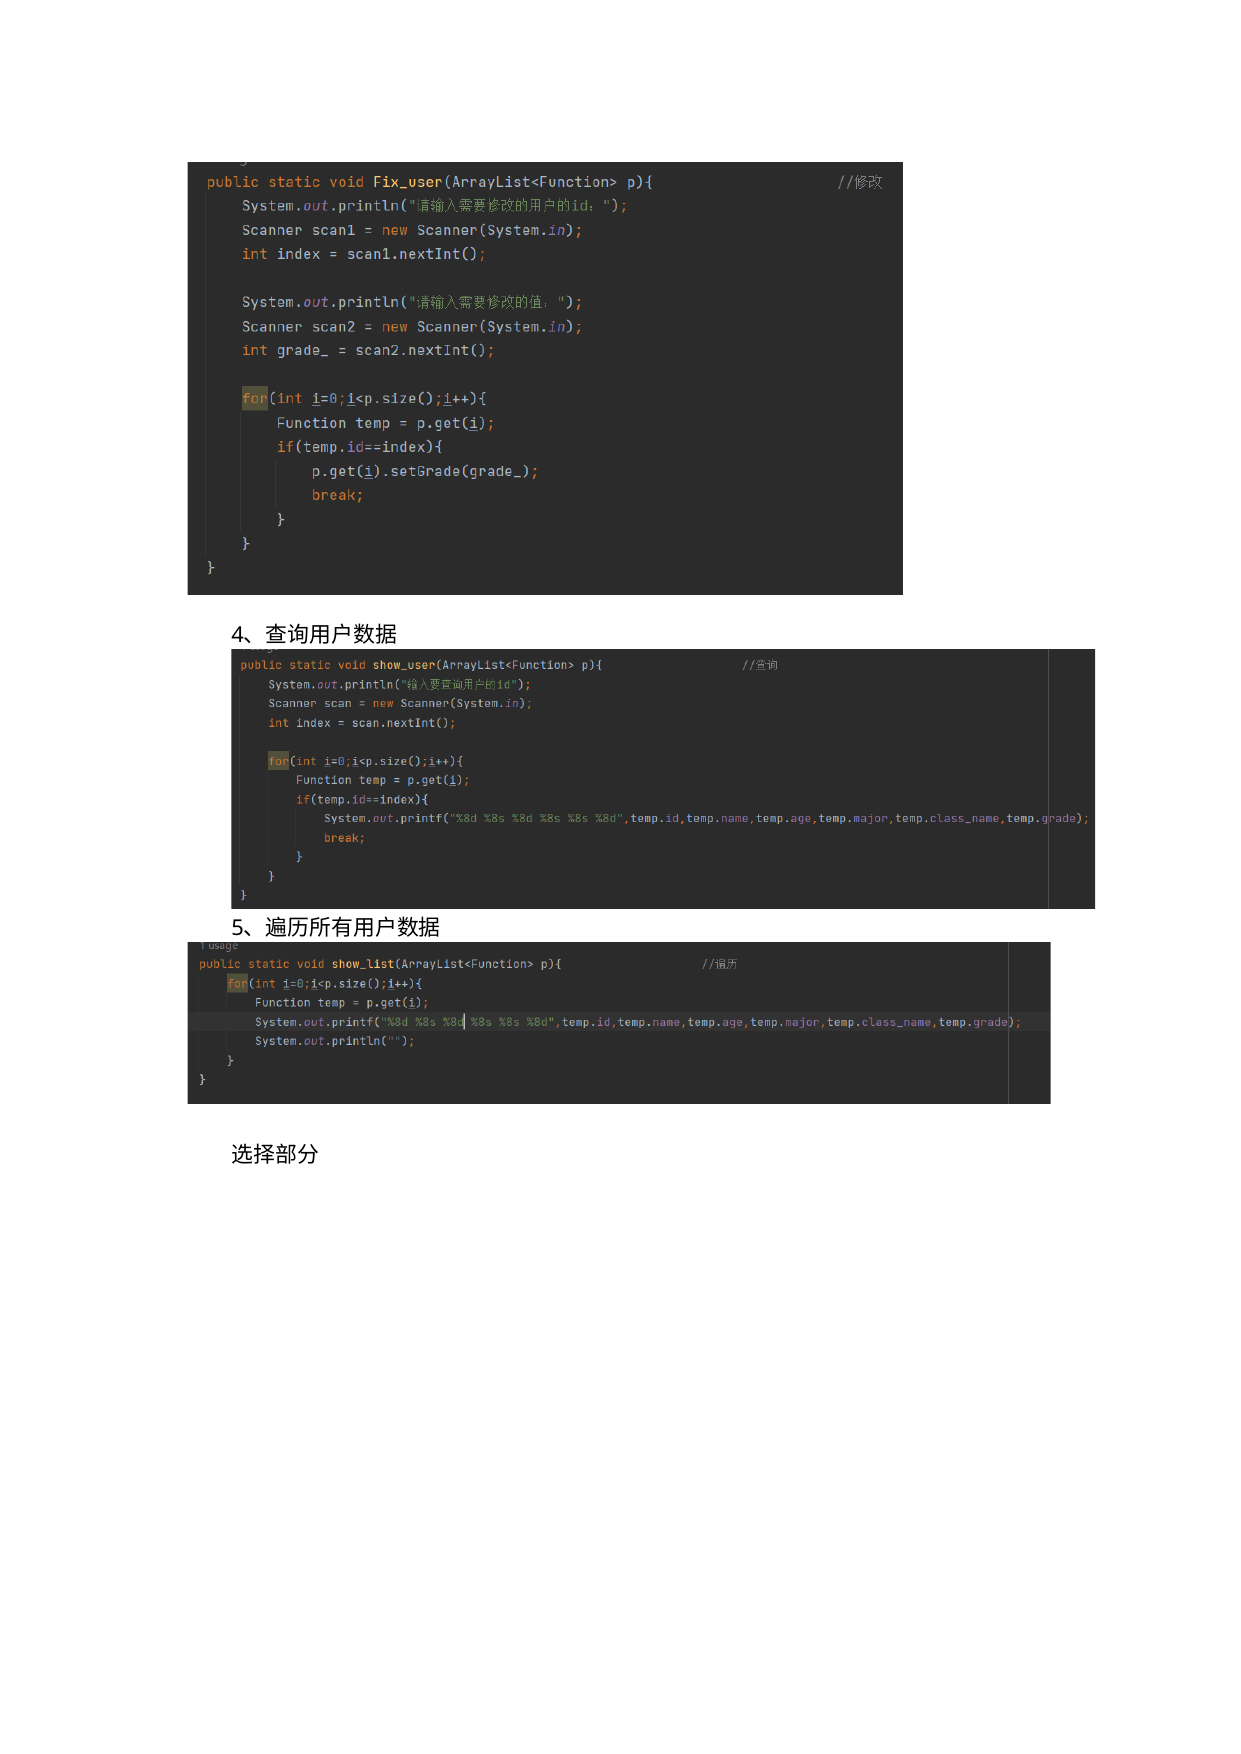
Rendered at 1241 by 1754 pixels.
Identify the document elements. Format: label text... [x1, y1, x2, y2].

text 4、查询用户数据 [231, 617, 1053, 649]
list 遍历所有用户数据 [231, 909, 1053, 942]
picture [231, 649, 1096, 909]
text 选择部分 [187, 1137, 1053, 1169]
picture [187, 162, 903, 595]
picture [187, 942, 1051, 1104]
